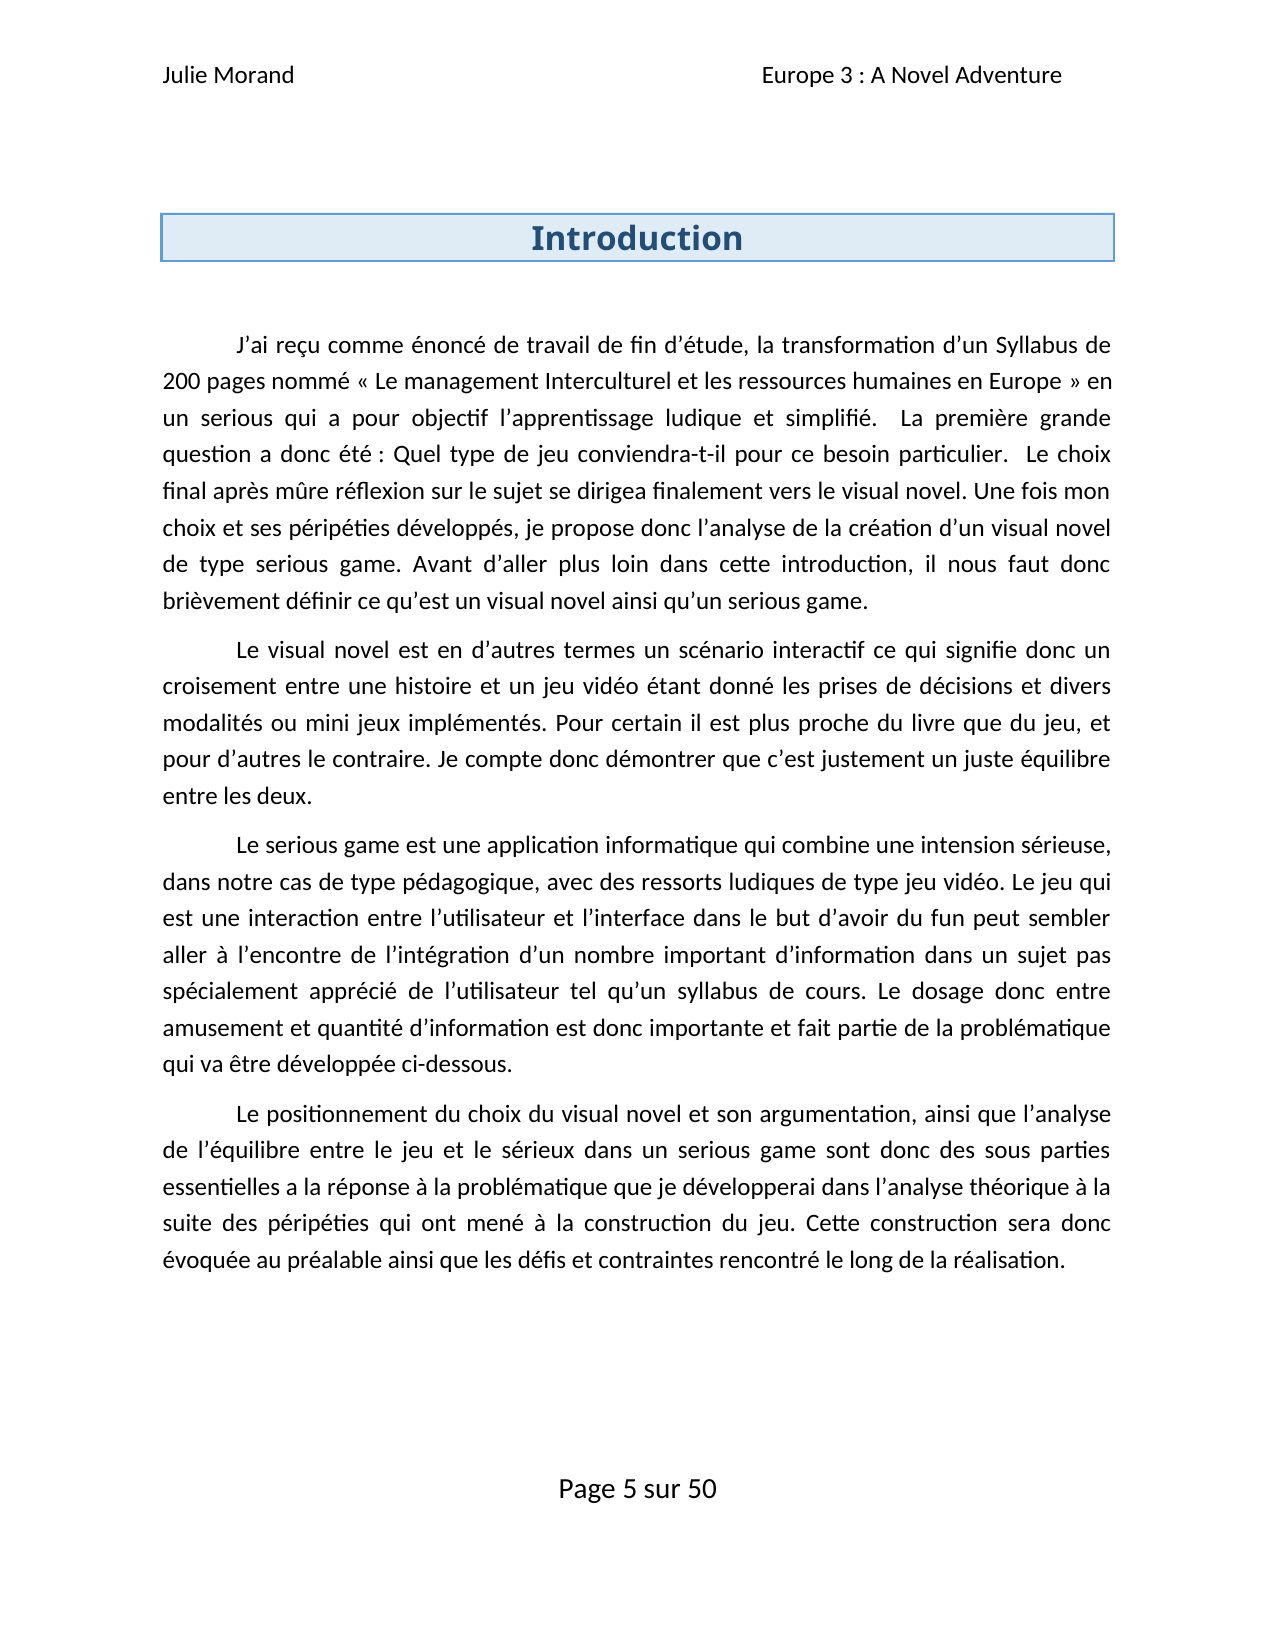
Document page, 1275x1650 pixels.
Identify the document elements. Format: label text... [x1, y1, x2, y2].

subtitle Introduction [163, 215, 1113, 260]
text Le visual novel est en d’autres termes un scénario interactif ce qui signifie donc un croisement entre une histoire et un jeu vidéo étant donné les prises de décisions et divers modalités ou mini jeux implémentés. Pour certain il est plus proche du livre que du jeu, et pour d’autres le contraire. Je compte donc démontrer que c’est justement un juste équilibre entre les deux. [162, 634, 1113, 811]
text J’ai reçu comme énoncé de travail de fin d’étude, la transformation d’un Syllabus de 200 pages nommé « Le management Interculturel et les ressources humaines en Europe » en un serious qui a pour objectif l’apprentissage ludique et simplifié. La première grande question a donc été : Quel type de jeu conviendra-t-il pour ce besoin particulier. Le choix final après mûre réflexion sur le sujet se dirigea finalement vers le visual novel. Une fois mon choix et ses péripéties développés, je propose donc l’analyse de la création d’un visual novel de type serious game. Avant d’aller plus loin dans cette introduction, il nous faut donc brièvement définir ce qu’est un visual novel ainsi qu’un serious game. [162, 329, 1113, 615]
text Le positionnement du choix du visual novel et son argumentation, ainsi que l’analyse de l’équilibre entre le jeu et le sérieux dans un serious game sont donc des sous parties essentielles a la réponse à la problématique que je développerai dans l’analyse théorique à la suite des péripéties qui ont mené à la construction du jeu. Cette construction sera donc évoquée au préalable ainsi que les défis et contraintes rencontré le long de la réalisation. [162, 1098, 1113, 1274]
text Le serious game est une application informatique qui combine une intension sérieuse, dans notre cas de type pédagogique, avec des ressorts ludiques de type jeu vidéo. Le jeu qui est une interaction entre l’utilisateur et l’interface dans le but d’avoir du fun peut sembler aller à l’encontre de l’intégration d’un nombre important d’information dans un sujet pas spécialement apprécié de l’utilisateur tel qu’un syllabus de cours. Le dosage donc entre amusement et quantité d’information est donc importante et fait partie de la problématique qui va être développée ci-dessous. [162, 829, 1113, 1079]
